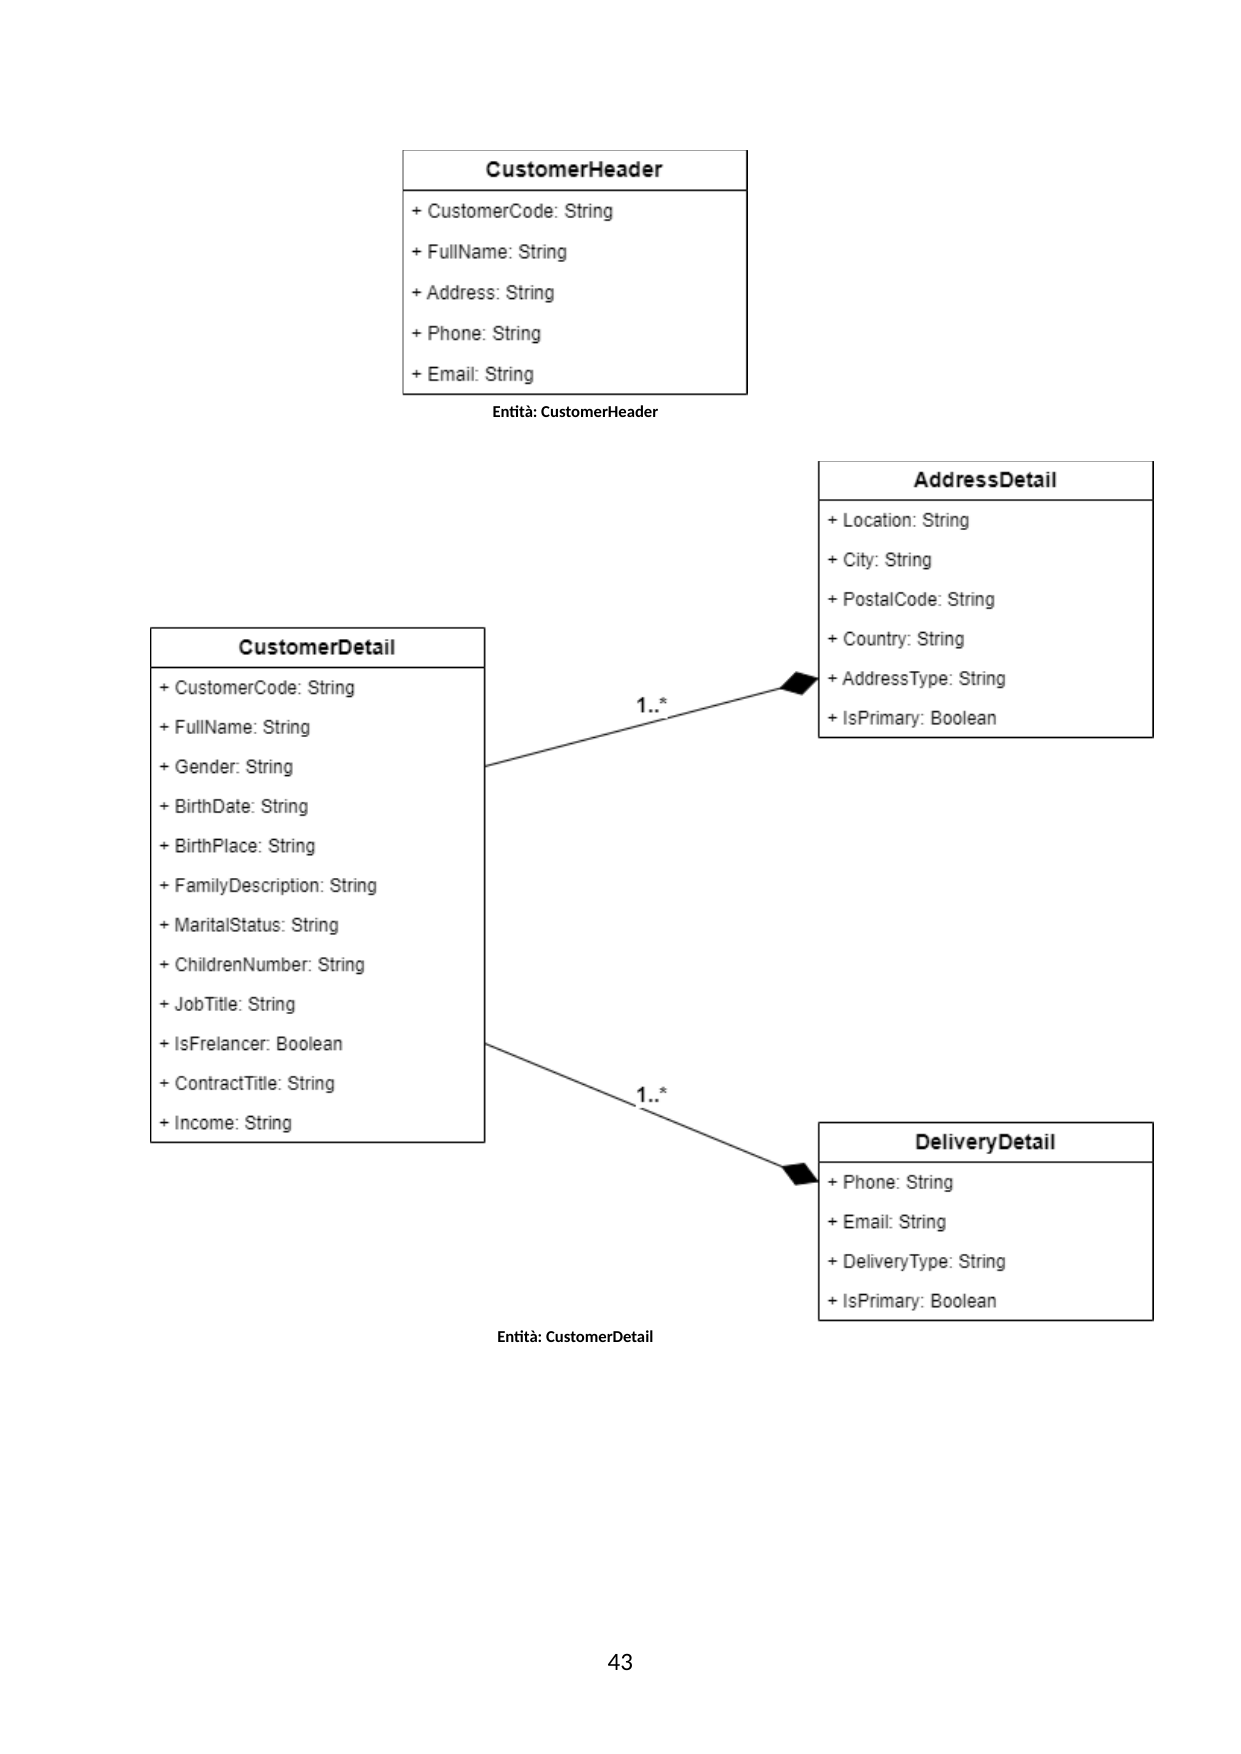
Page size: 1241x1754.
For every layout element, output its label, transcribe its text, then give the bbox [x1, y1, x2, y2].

picture [402, 150, 748, 400]
text Entità: CustomerDetail [150, 1326, 1000, 1347]
picture [150, 461, 1154, 1326]
